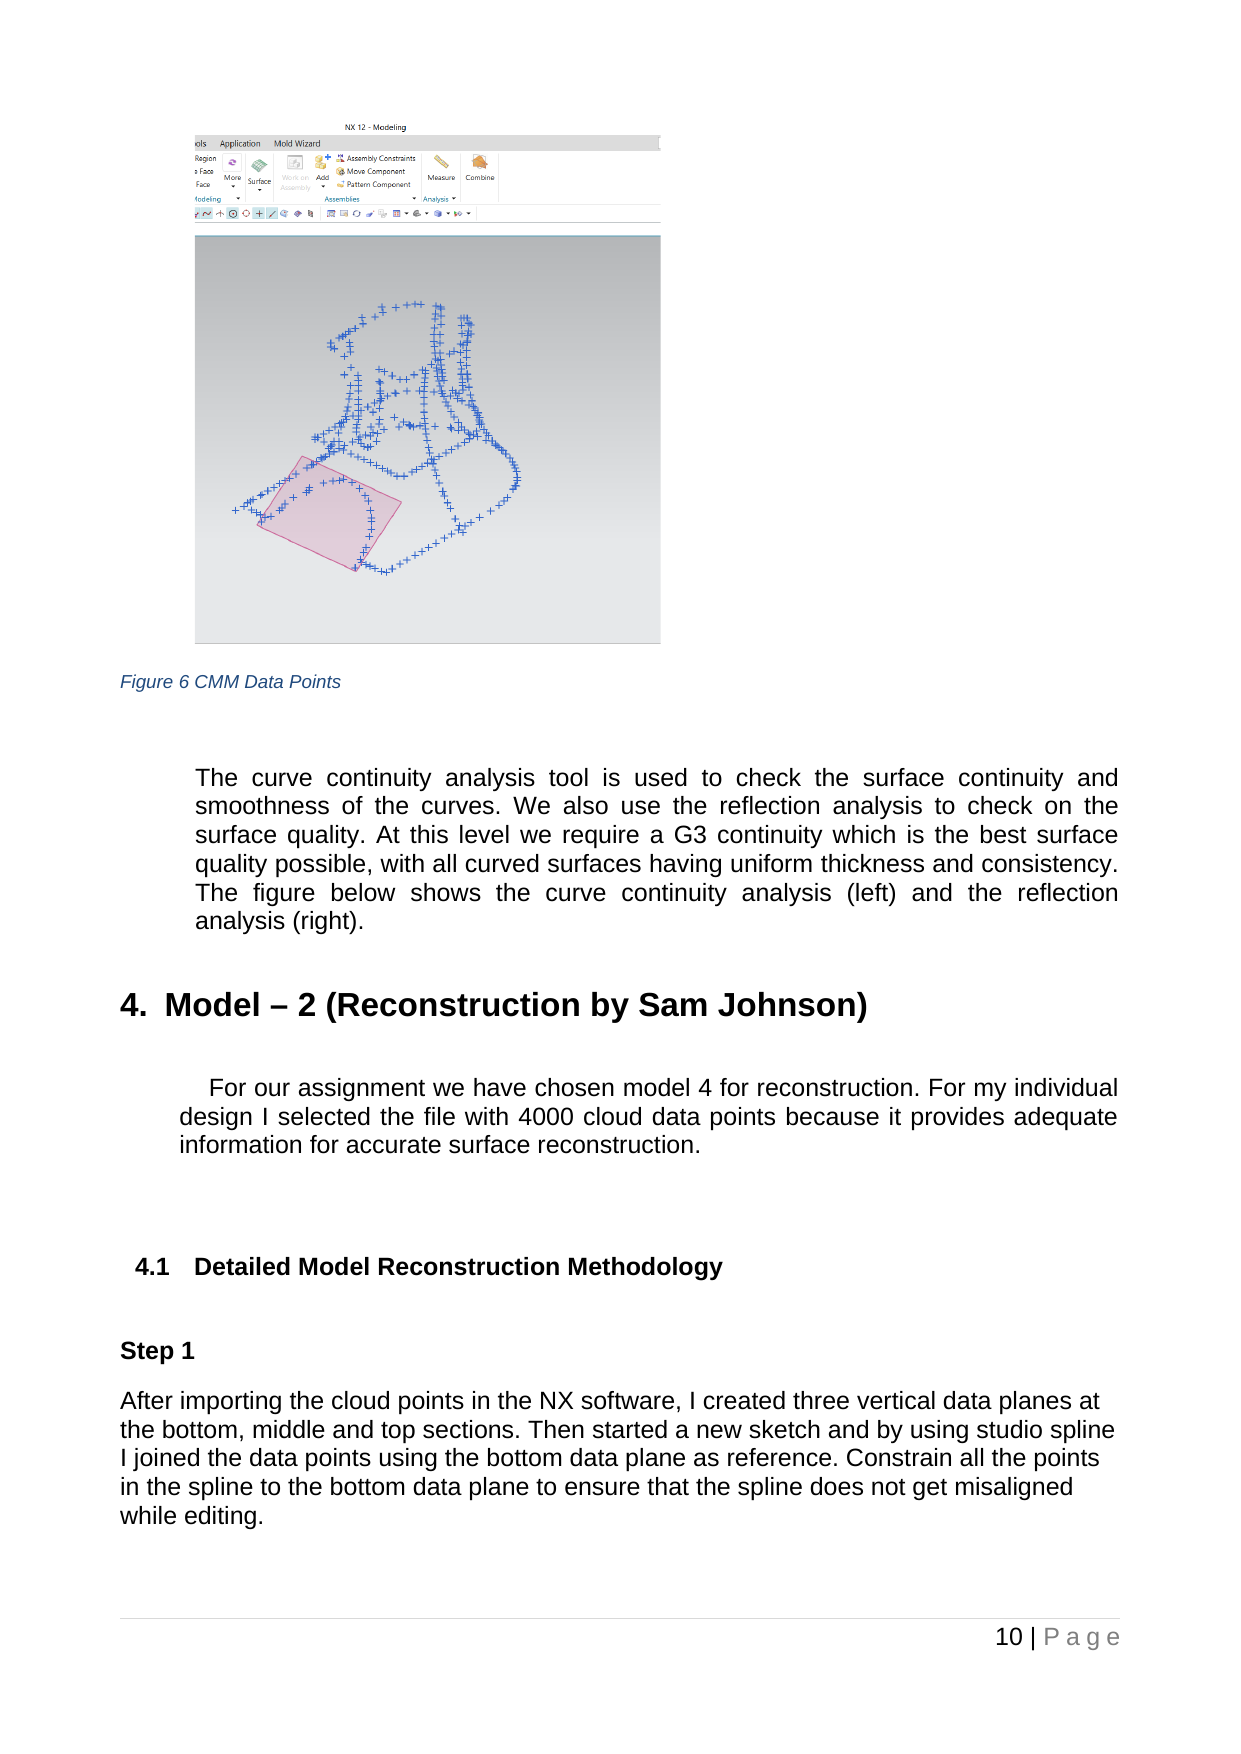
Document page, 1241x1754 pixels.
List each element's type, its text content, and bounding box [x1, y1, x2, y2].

text After importing the cloud points in the NX software, I created three vertical data planes at the bottom, middle and top sections. Then started a new sketch and by using studio spline I joined the data points using the bottom data plane as reference. Constrain all the points in the spline to the bottom data plane to ensure that the spline does not get misaligned while editing. [120, 1386, 1120, 1530]
text The curve continuity analysis tool is used to check the surface continuity and smoothness of the curves. We also use the reflection analysis to check on the surface quality. At this level we require a G3 continuity which is the best surface quality possible, with all curved surfaces having uniform thickness and consistency. The figure below shows the curve continuity analysis (left) and the reflection analysis (right). [195, 762, 1120, 935]
picture [194, 120, 661, 650]
subtitle Model – 2 (Reconstruction by Sam Johnson) [120, 985, 1120, 1023]
text Step 1 [120, 1336, 1120, 1365]
list For our assignment we have chosen model 4 for reconstruction. For my individual design I selected the file with 4000 cloud data points because it provides adequate information for accurate surface reconstruction. [179, 1073, 1120, 1159]
subtitle Detailed Model Reconstruction Methodology [135, 1252, 1120, 1281]
